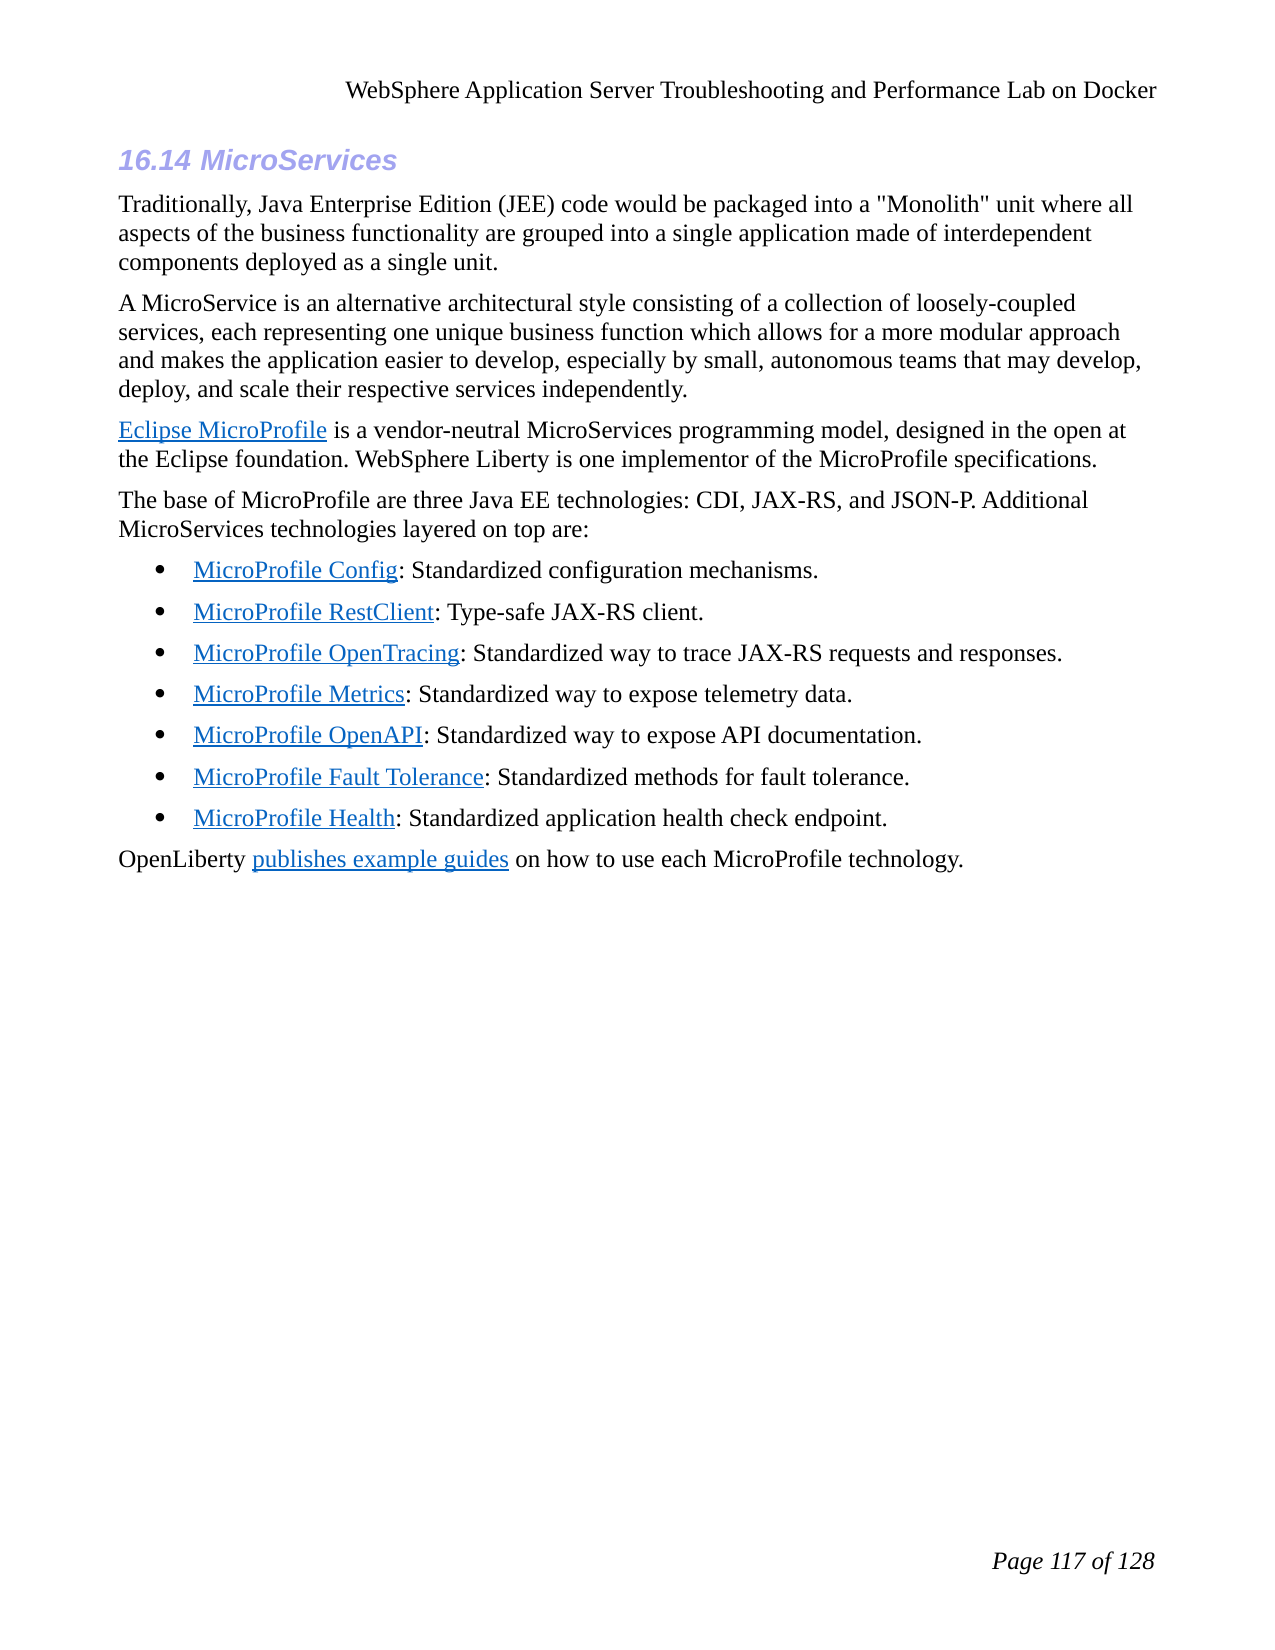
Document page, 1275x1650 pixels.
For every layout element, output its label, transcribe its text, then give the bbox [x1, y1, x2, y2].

text Eclipse MicroProfile is a vendor-neutral MicroServices programming model, designed in the open at the Eclipse foundation. WebSphere Liberty is one implementor of the MicroProfile specifications. [118, 415, 1157, 473]
text Traditionally, Java Enterprise Edition (JEE) code would be packaged into a "Monolith" unit where all aspects of the business functionality are grouped into a single application made of interdependent components deployed as a single unit. [118, 189, 1157, 275]
list MicroProfile Fault Tolerance: Standardized methods for fault tolerance. [156, 762, 1157, 790]
subtitle MicroServices [118, 143, 1157, 177]
text A MicroService is an alternative architectural style consisting of a collection of loosely-coupled services, each representing one unique business function which allows for a more modular approach and makes the application easier to develop, especially by small, autonomous teams that may develop, deploy, and scale their respective services independently. [118, 288, 1157, 403]
list MicroProfile OpenAPI: Standardized way to expose API documentation. [156, 720, 1157, 749]
list MicroProfile RestClient: Type-safe JAX-RS client. [156, 597, 1157, 625]
list MicroProfile Health: Standardized application health check endpoint. [156, 803, 1157, 832]
text The base of MicroProfile are three Java EE technologies: CDI, JAX-RS, and JSON-P. Additional MicroServices technologies layered on top are: [118, 485, 1157, 543]
list MicroProfile OpenTracing: Standardized way to trace JAX-RS requests and responses. [156, 638, 1157, 667]
list MicroProfile Config: Standardized configuration mechanisms. [156, 555, 1157, 584]
text OpenLiberty publishes example guides on how to use each MicroProfile technology. [118, 844, 1157, 873]
list MicroProfile Metrics: Standardized way to expose telemetry data. [156, 679, 1157, 708]
